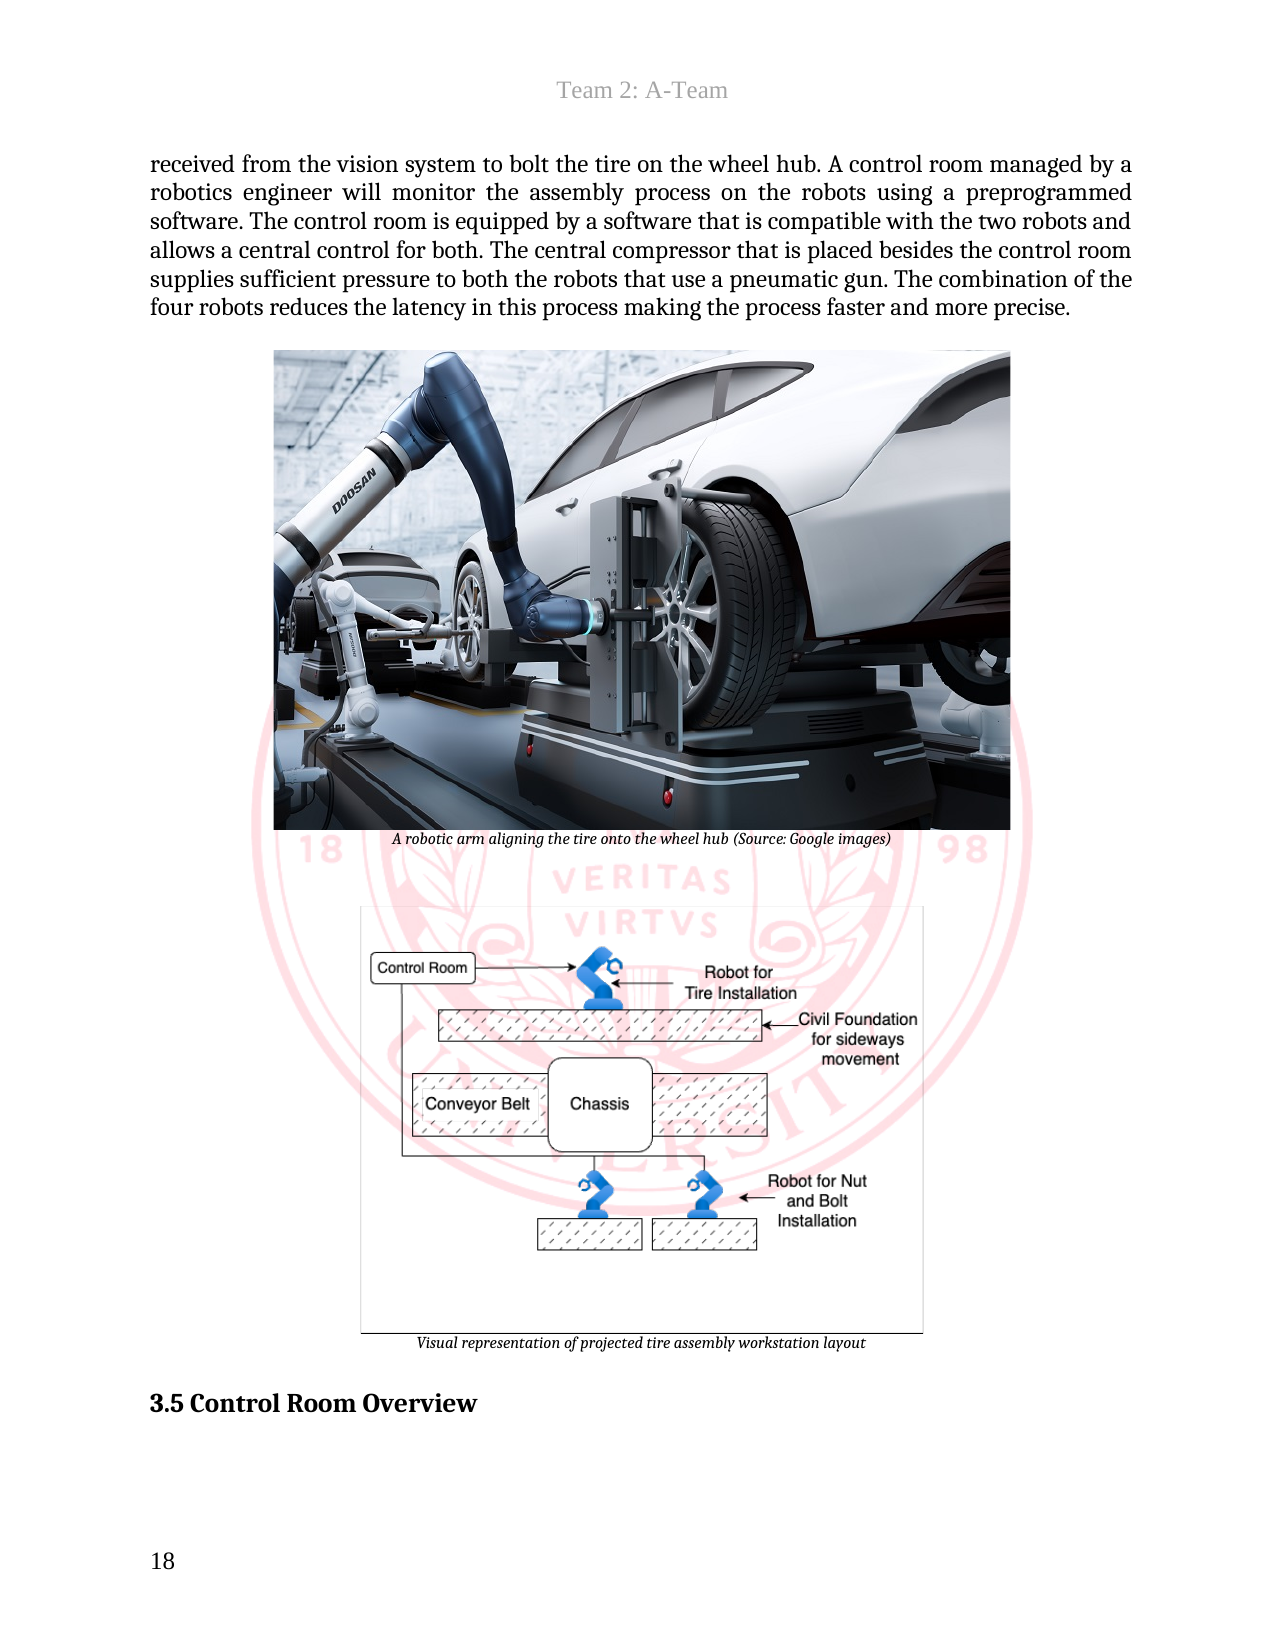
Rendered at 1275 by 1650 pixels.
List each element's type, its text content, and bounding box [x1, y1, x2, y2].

subtitle 3.5 Control Room Overview [150, 1388, 1134, 1419]
text A robotic arm aligning the tire onto the wheel hub (Source: Google images) [150, 829, 1134, 848]
picture [273, 350, 1011, 830]
text Visual representation of projected tire assembly workstation layout [150, 1333, 1134, 1352]
picture [360, 906, 924, 1334]
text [150, 149, 1134, 322]
